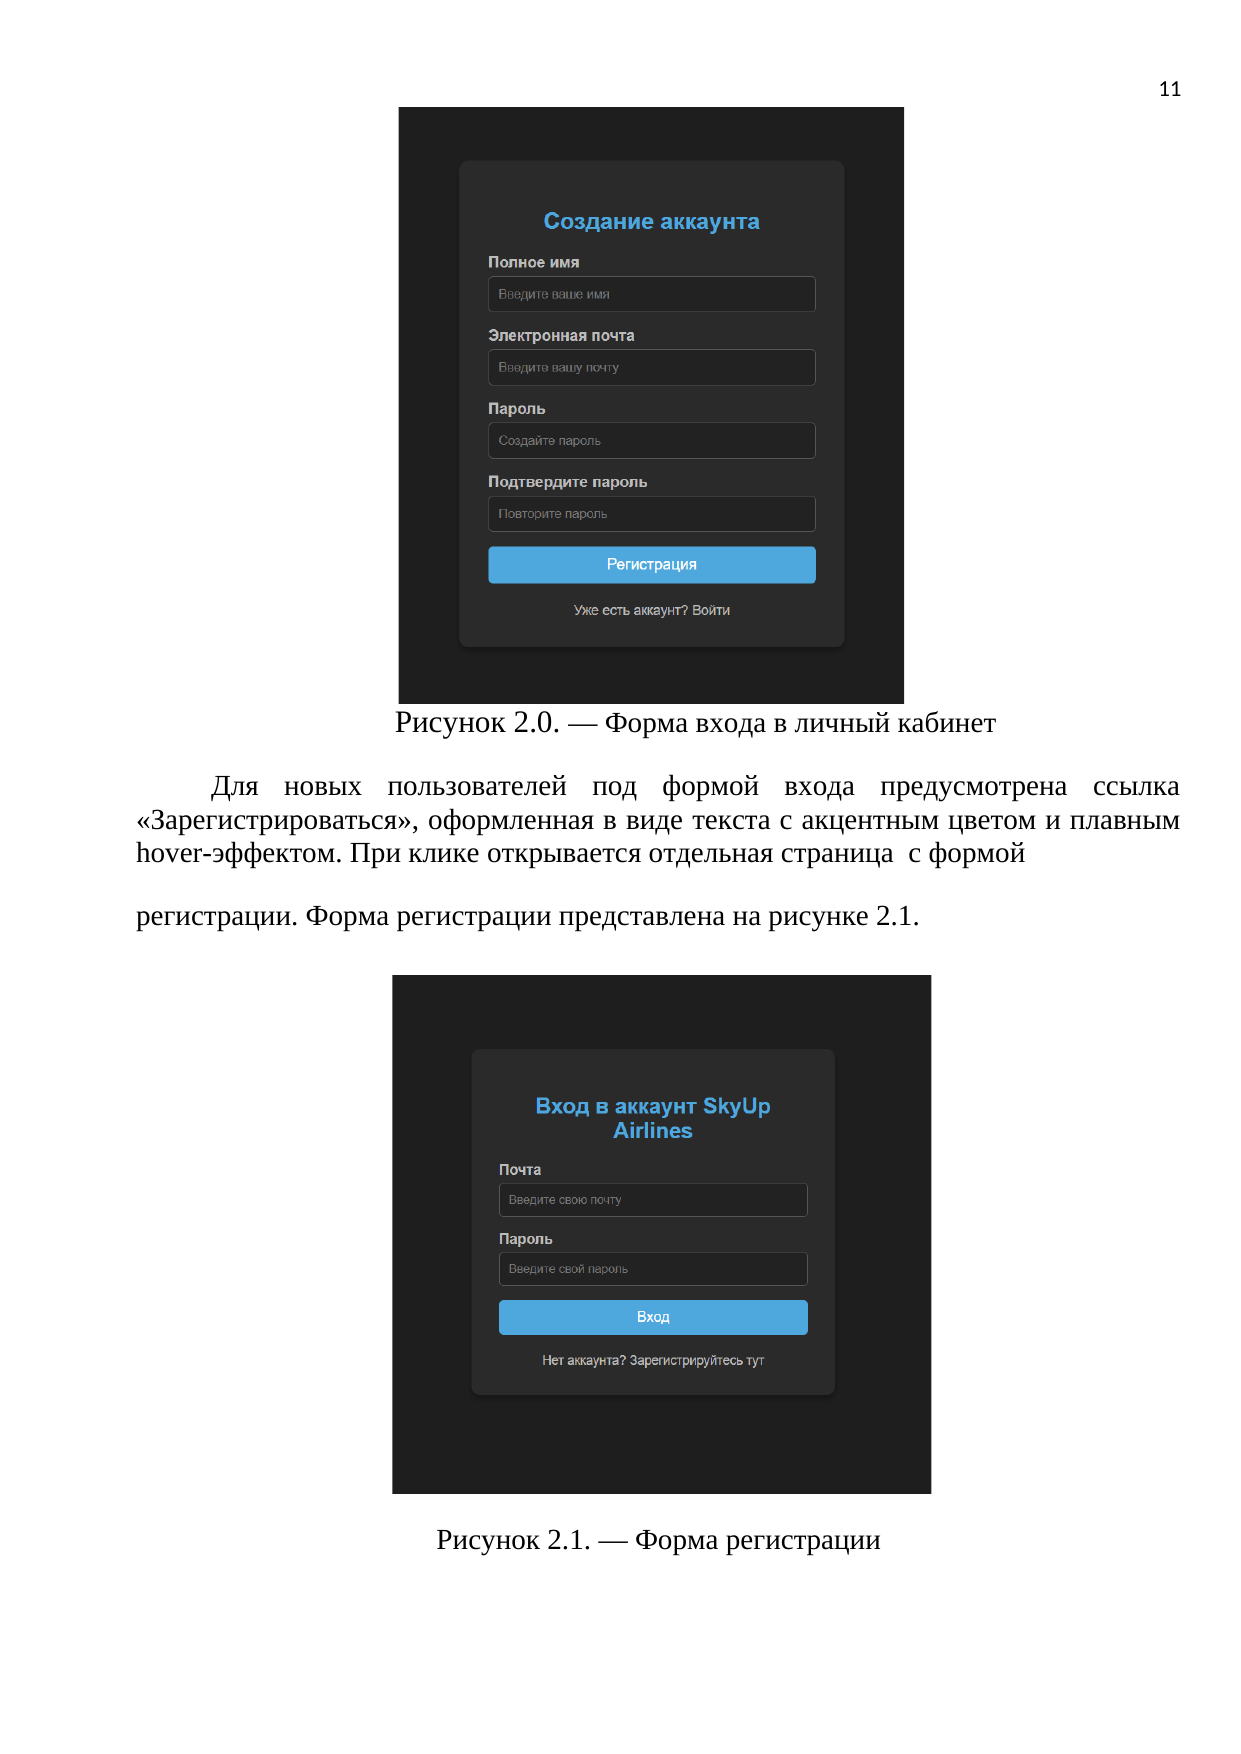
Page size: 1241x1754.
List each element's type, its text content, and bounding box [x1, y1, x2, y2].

text регистрации. Форма регистрации представлена на рисунке 2.1. [136, 898, 1181, 932]
picture [398, 107, 905, 704]
text Для новых пользователей под формой входа предусмотрена ссылка «Зарегистрироваться», оформленная в виде текста с акцентным цветом и плавным hover-эффектом. При клике открывается отдельная страница с формой [136, 768, 1181, 869]
picture [392, 975, 932, 1494]
